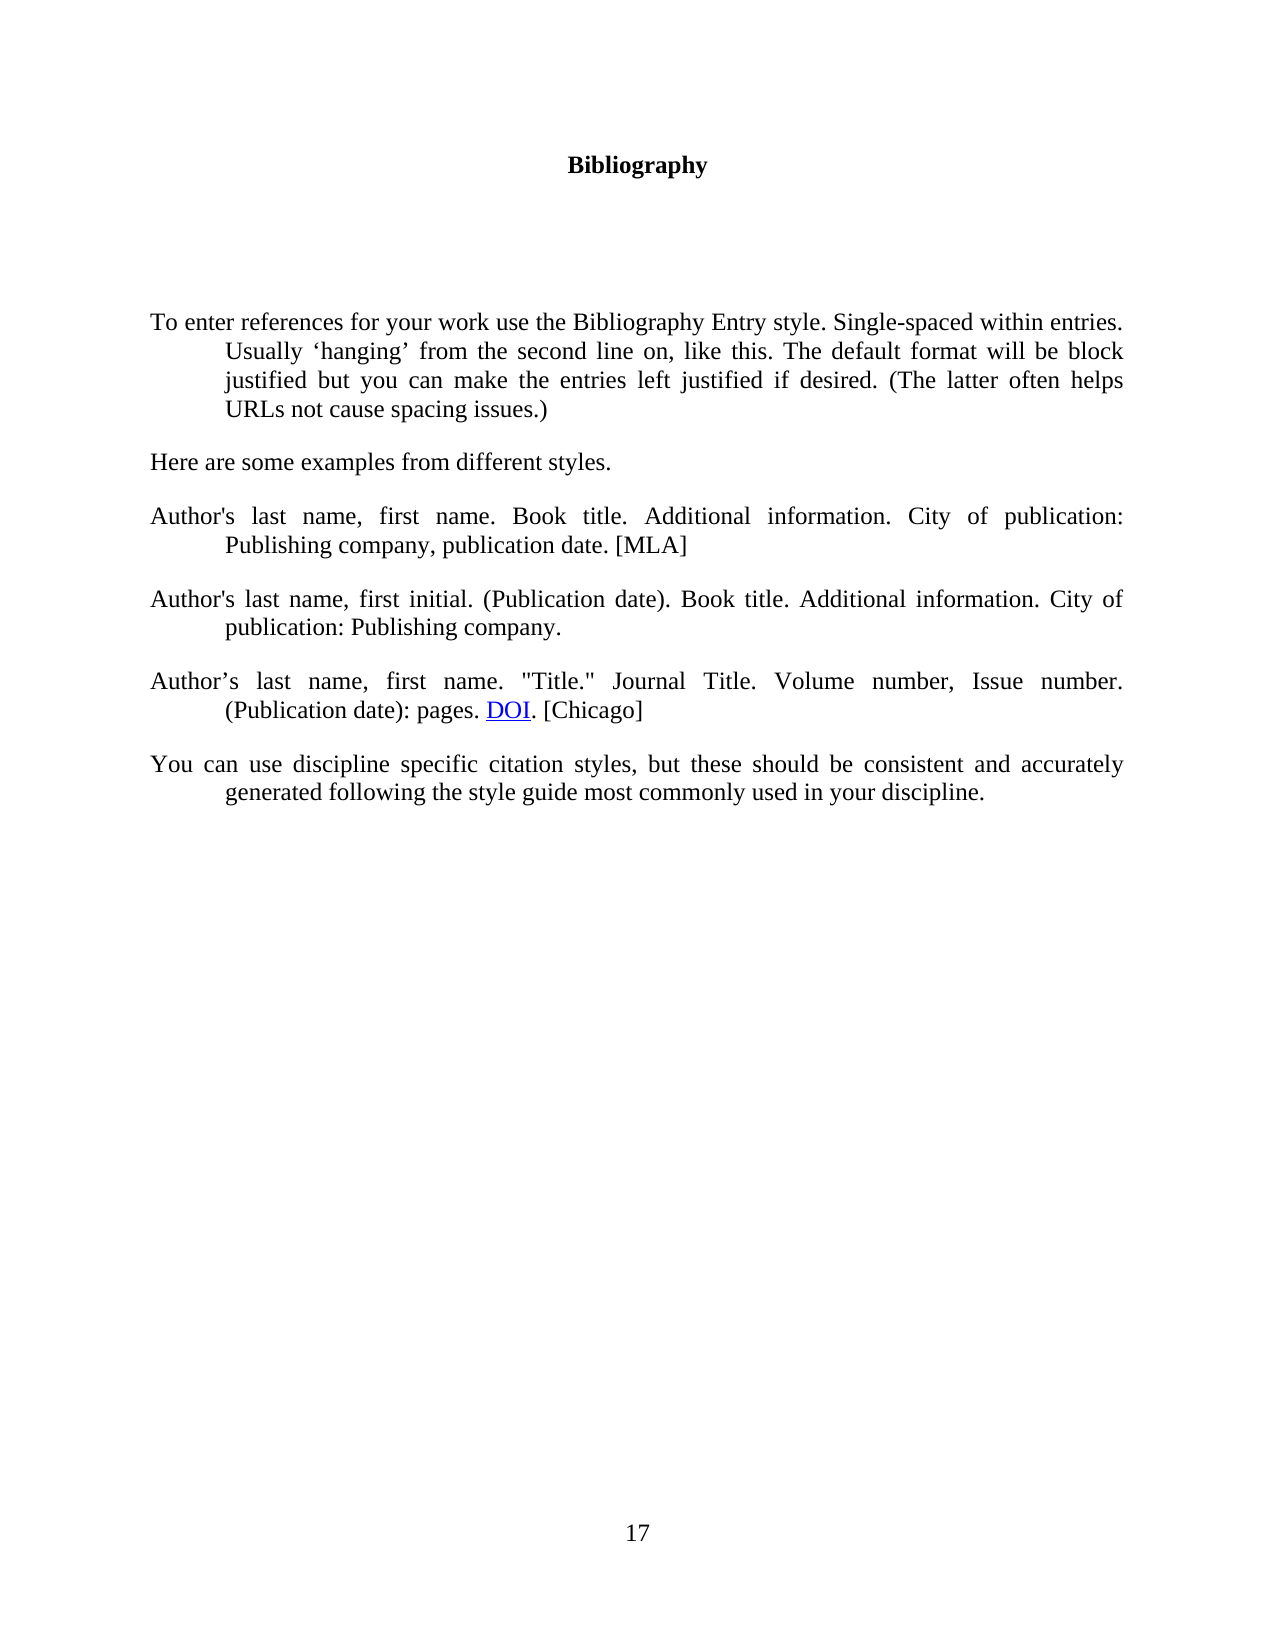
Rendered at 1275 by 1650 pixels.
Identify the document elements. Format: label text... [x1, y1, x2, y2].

text Author's last name, first name. Book title. Additional information. City of publication: Publishing company, publication date. [MLA] [150, 501, 1125, 559]
subtitle Bibliography [150, 150, 1125, 179]
text You can use discipline specific citation styles, but these should be consistent and accurately generated following the style guide most commonly used in your discipline. [150, 749, 1125, 806]
text To enter references for your work use the Bibliography Entry style. Single-spaced within entries. Usually ‘hanging’ from the second line on, like this. The default format will be block justified but you can make the entries left justified if desired. (The latter often helps URLs not cause spacing issues.) [150, 307, 1125, 422]
text Author’s last name, first name. "Title." Journal Title. Volume number, Issue number. (Publication date): pages. DOI. [Chicago] [150, 666, 1125, 724]
text Here are some examples from different styles. [150, 447, 1125, 476]
text Author's last name, first initial. (Publication date). Book title. Additional information. City of publication: Publishing company. [150, 584, 1125, 641]
